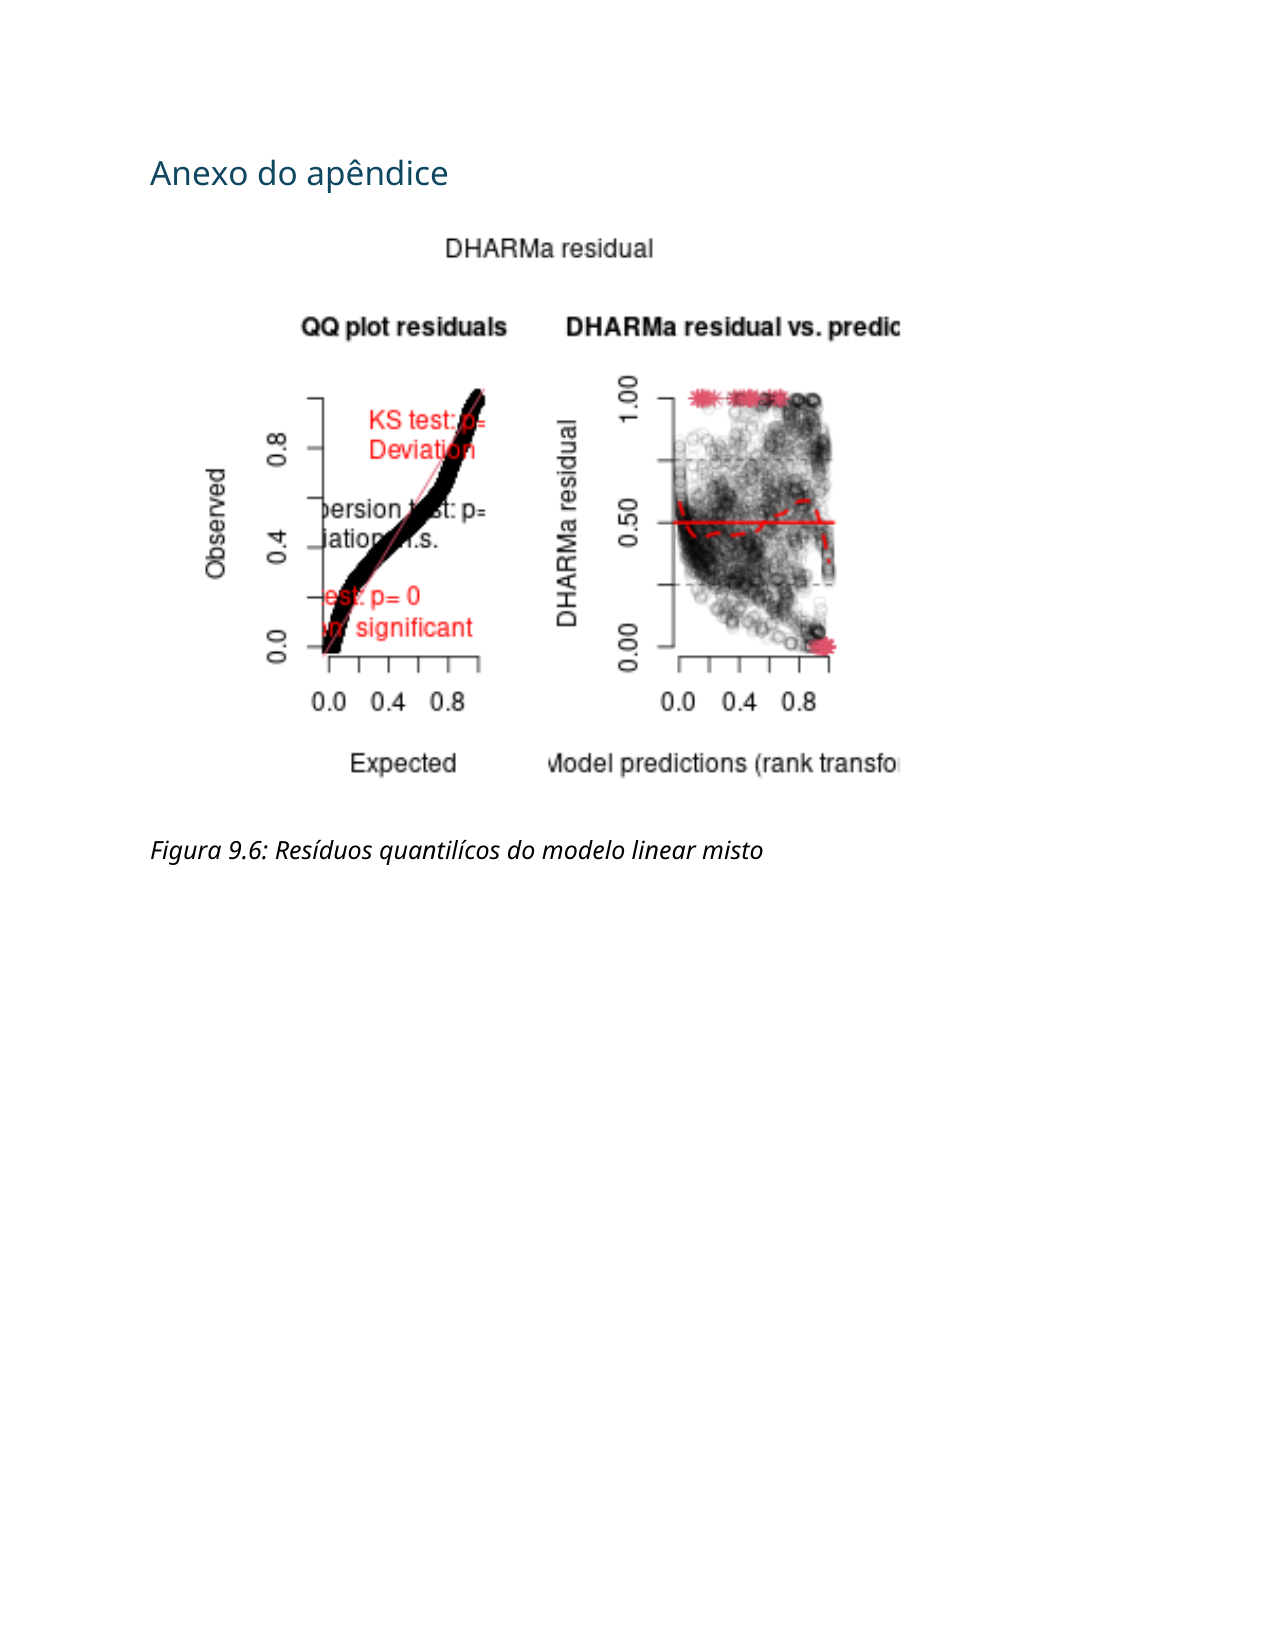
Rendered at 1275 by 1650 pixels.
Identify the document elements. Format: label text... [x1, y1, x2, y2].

picture [168, 203, 930, 813]
subtitle Anexo do apêndice [150, 150, 1125, 195]
text Figura 9.6: Resíduos quantilícos do modelo linear misto [150, 833, 1125, 867]
